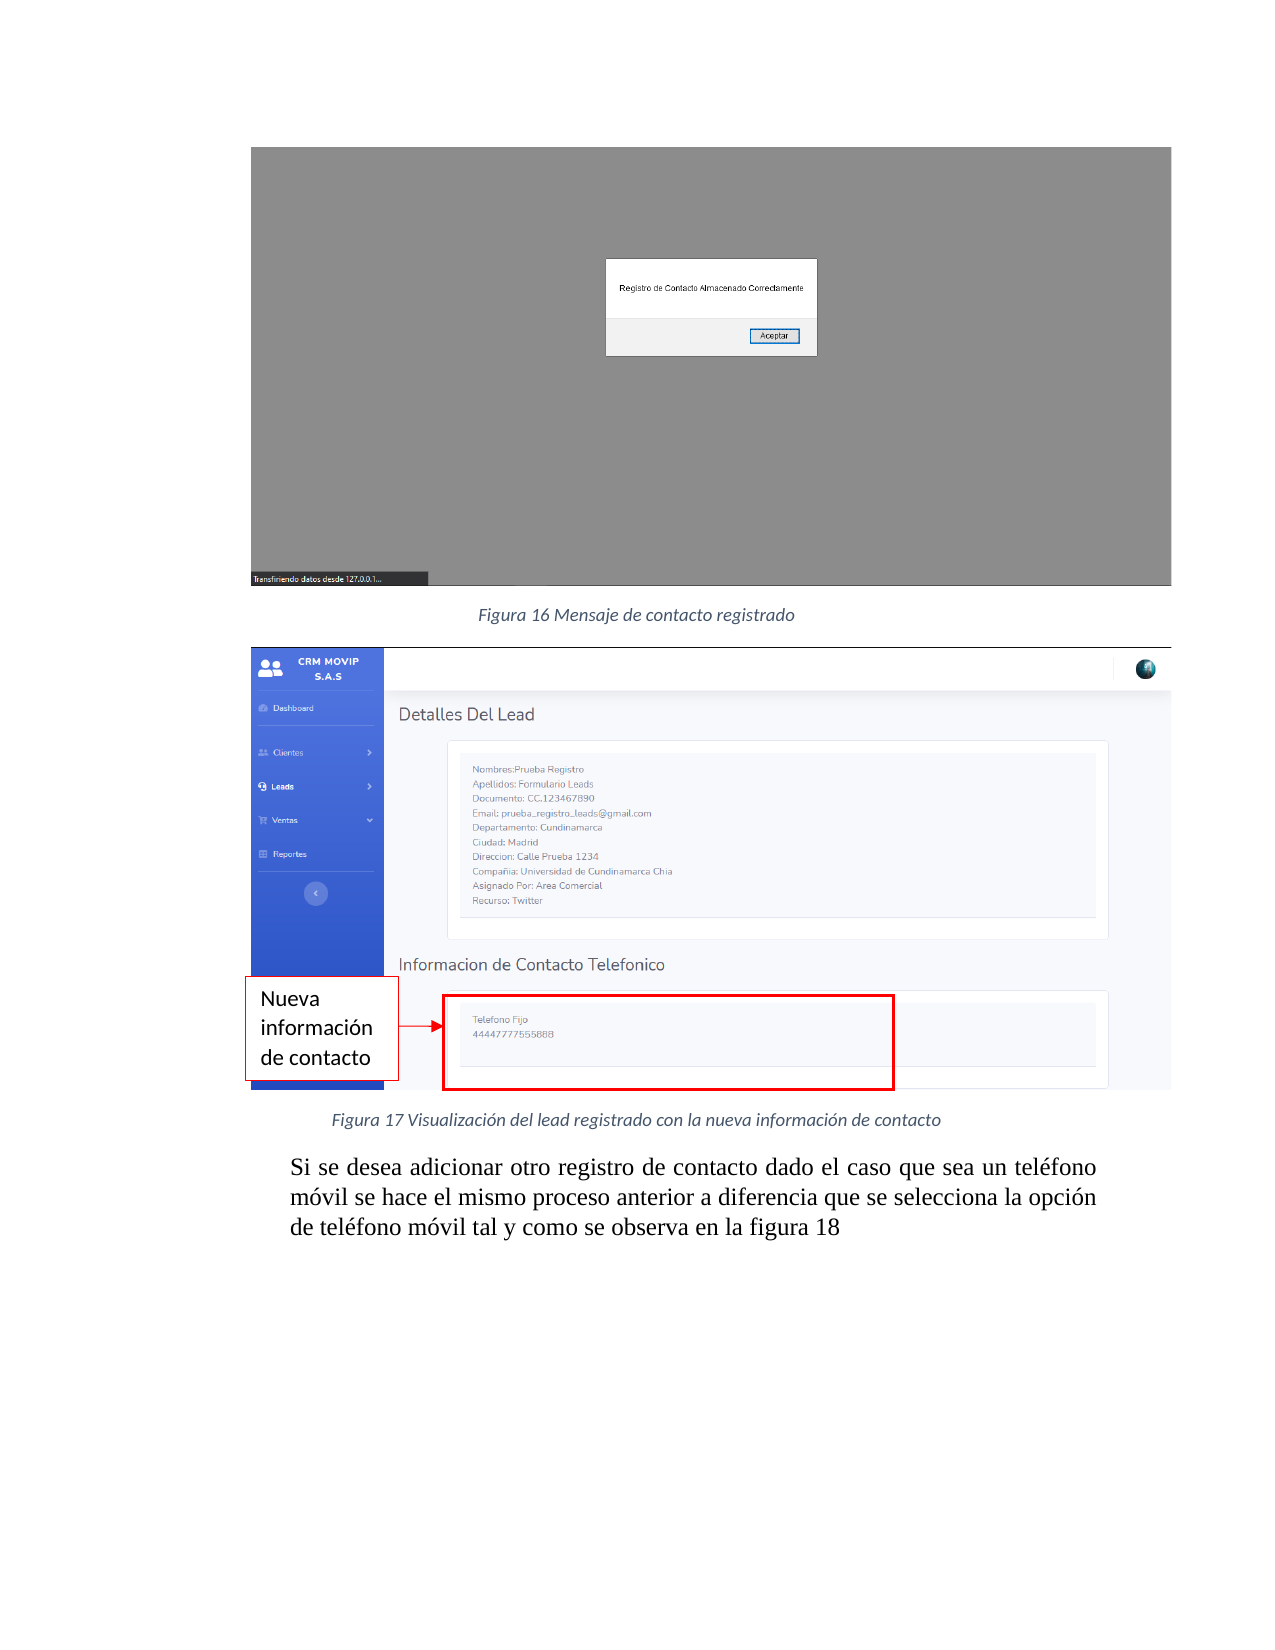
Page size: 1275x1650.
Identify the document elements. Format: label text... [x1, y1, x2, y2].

picture [251, 1027, 442, 1090]
picture [445, 997, 892, 1088]
text Figura 17 Visualización del lead registrado con la nueva información de contacto [177, 1108, 1098, 1131]
picture [251, 147, 1172, 586]
picture [251, 647, 1172, 1090]
text Si se desea adicionar otro registro de contacto dado el caso que sea un teléfono móvil se hace el mismo proceso anterior a diferencia que se selecciona la opción de teléfono móvil tal y como se observa en la figura 18 [290, 1152, 1098, 1241]
text Figura 16 Mensaje de contacto registrado [177, 603, 1098, 626]
